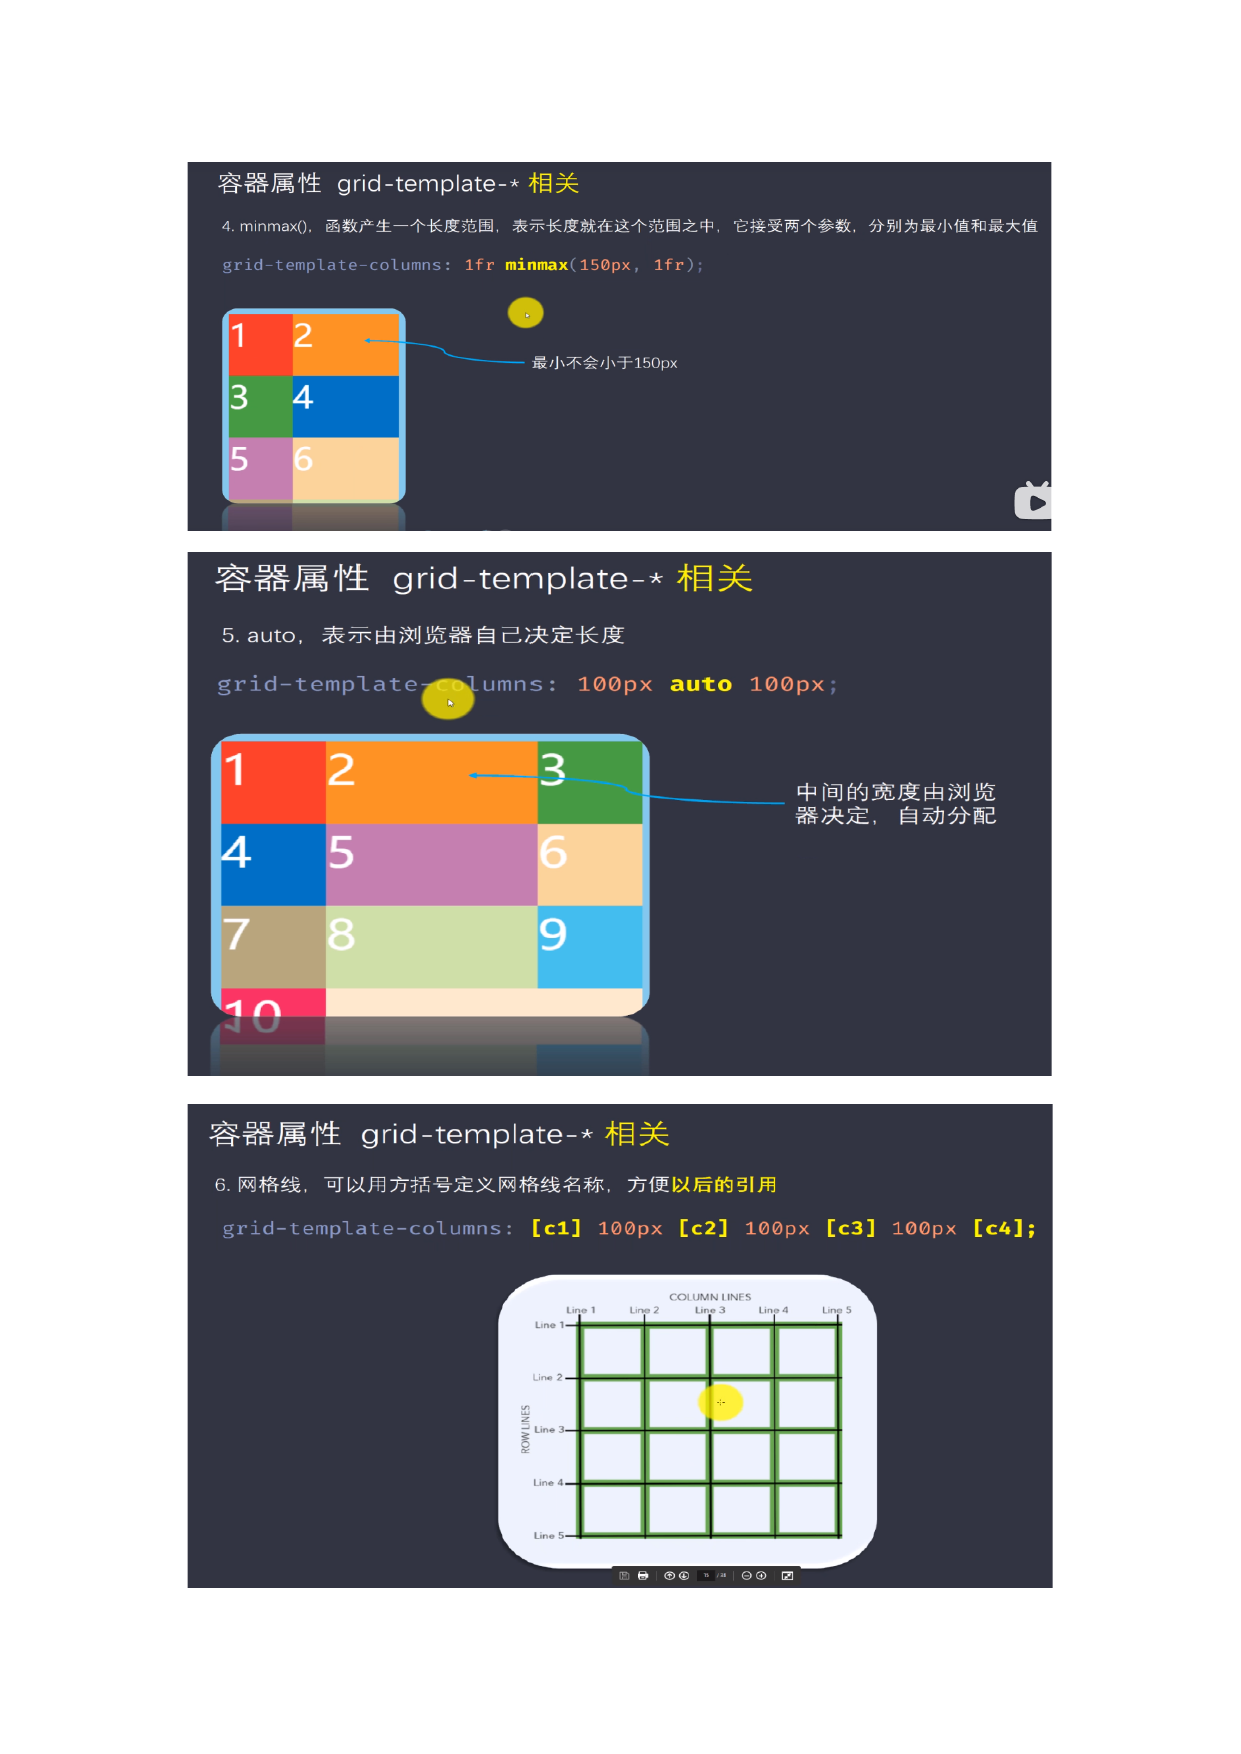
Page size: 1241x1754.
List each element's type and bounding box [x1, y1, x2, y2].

picture [187, 162, 1052, 531]
picture [187, 552, 1052, 1076]
picture [187, 1104, 1053, 1588]
